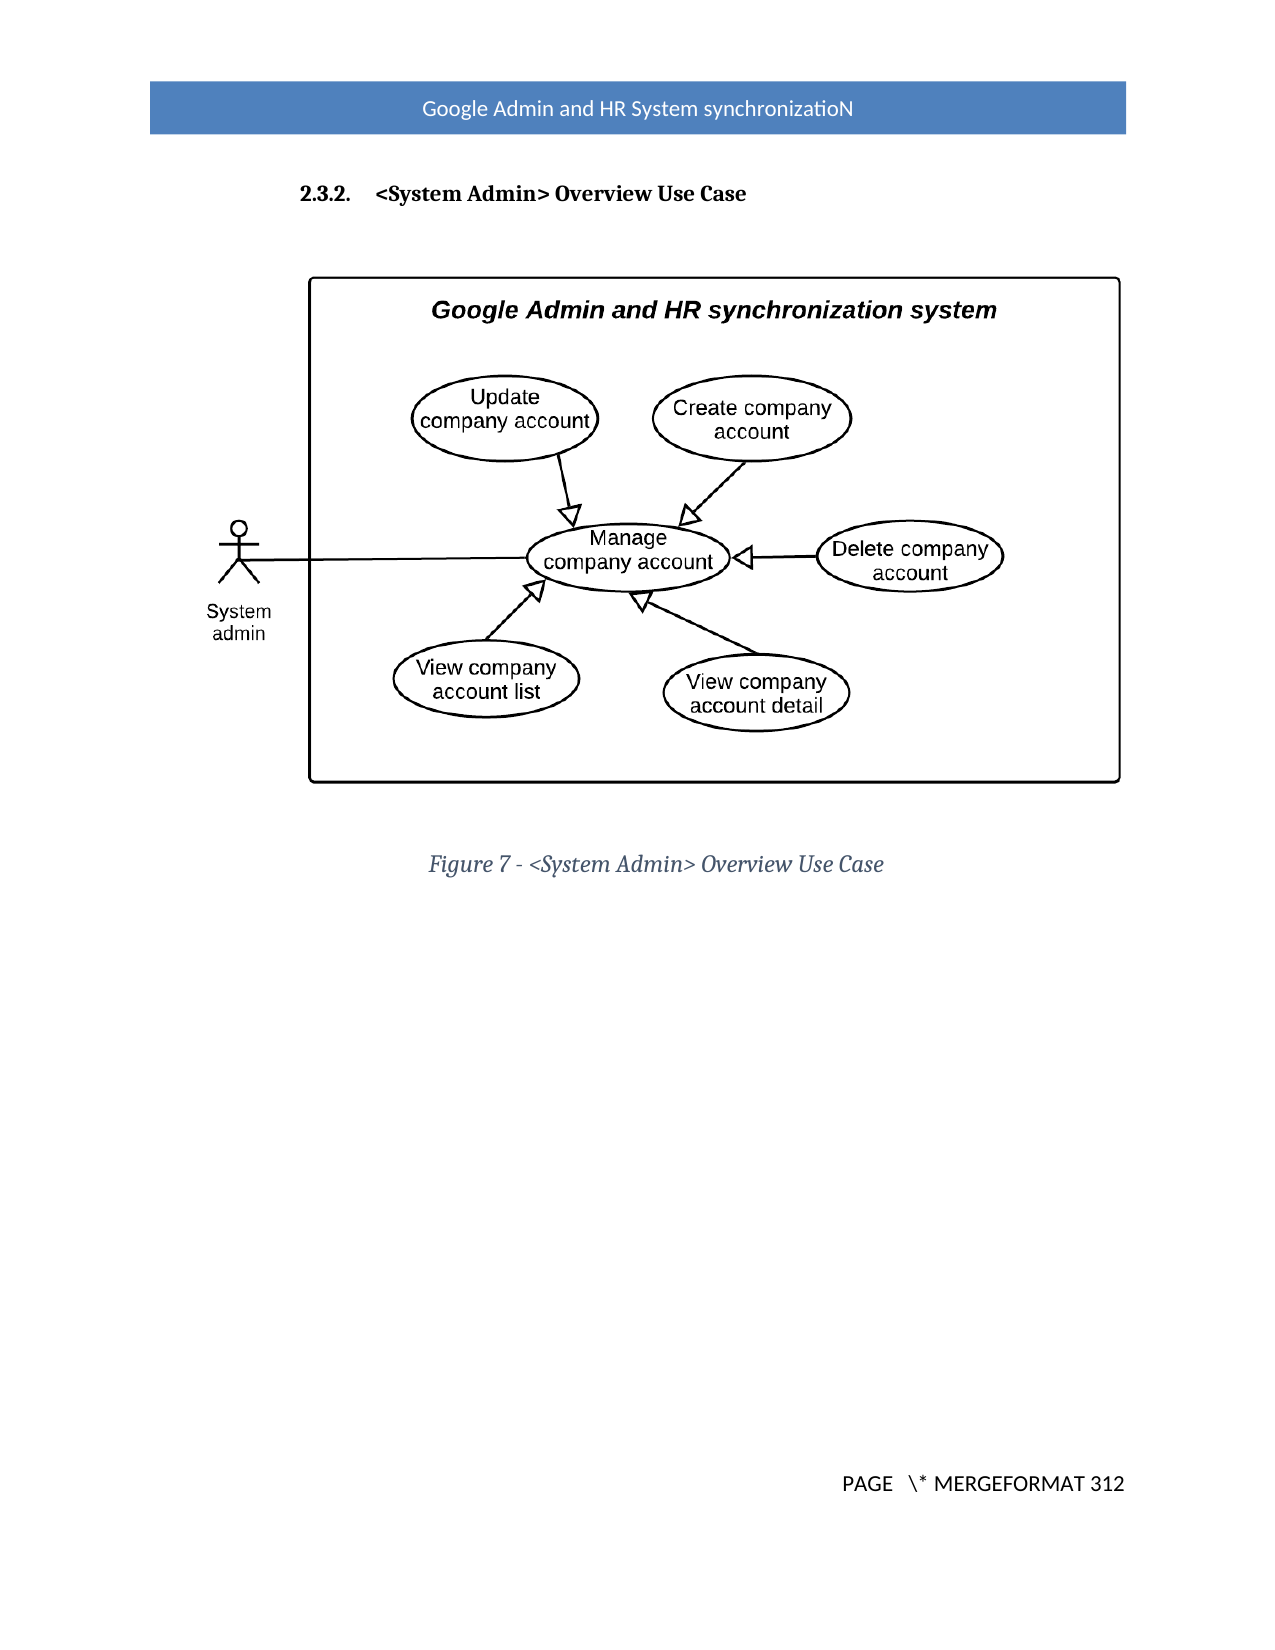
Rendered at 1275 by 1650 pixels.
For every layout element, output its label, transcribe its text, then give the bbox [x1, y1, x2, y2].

subtitle <System Admin> Overview Use Case [300, 181, 1125, 207]
text Figure 7 - <System Admin> Overview Use Case [187, 849, 1125, 878]
picture [187, 240, 1163, 817]
